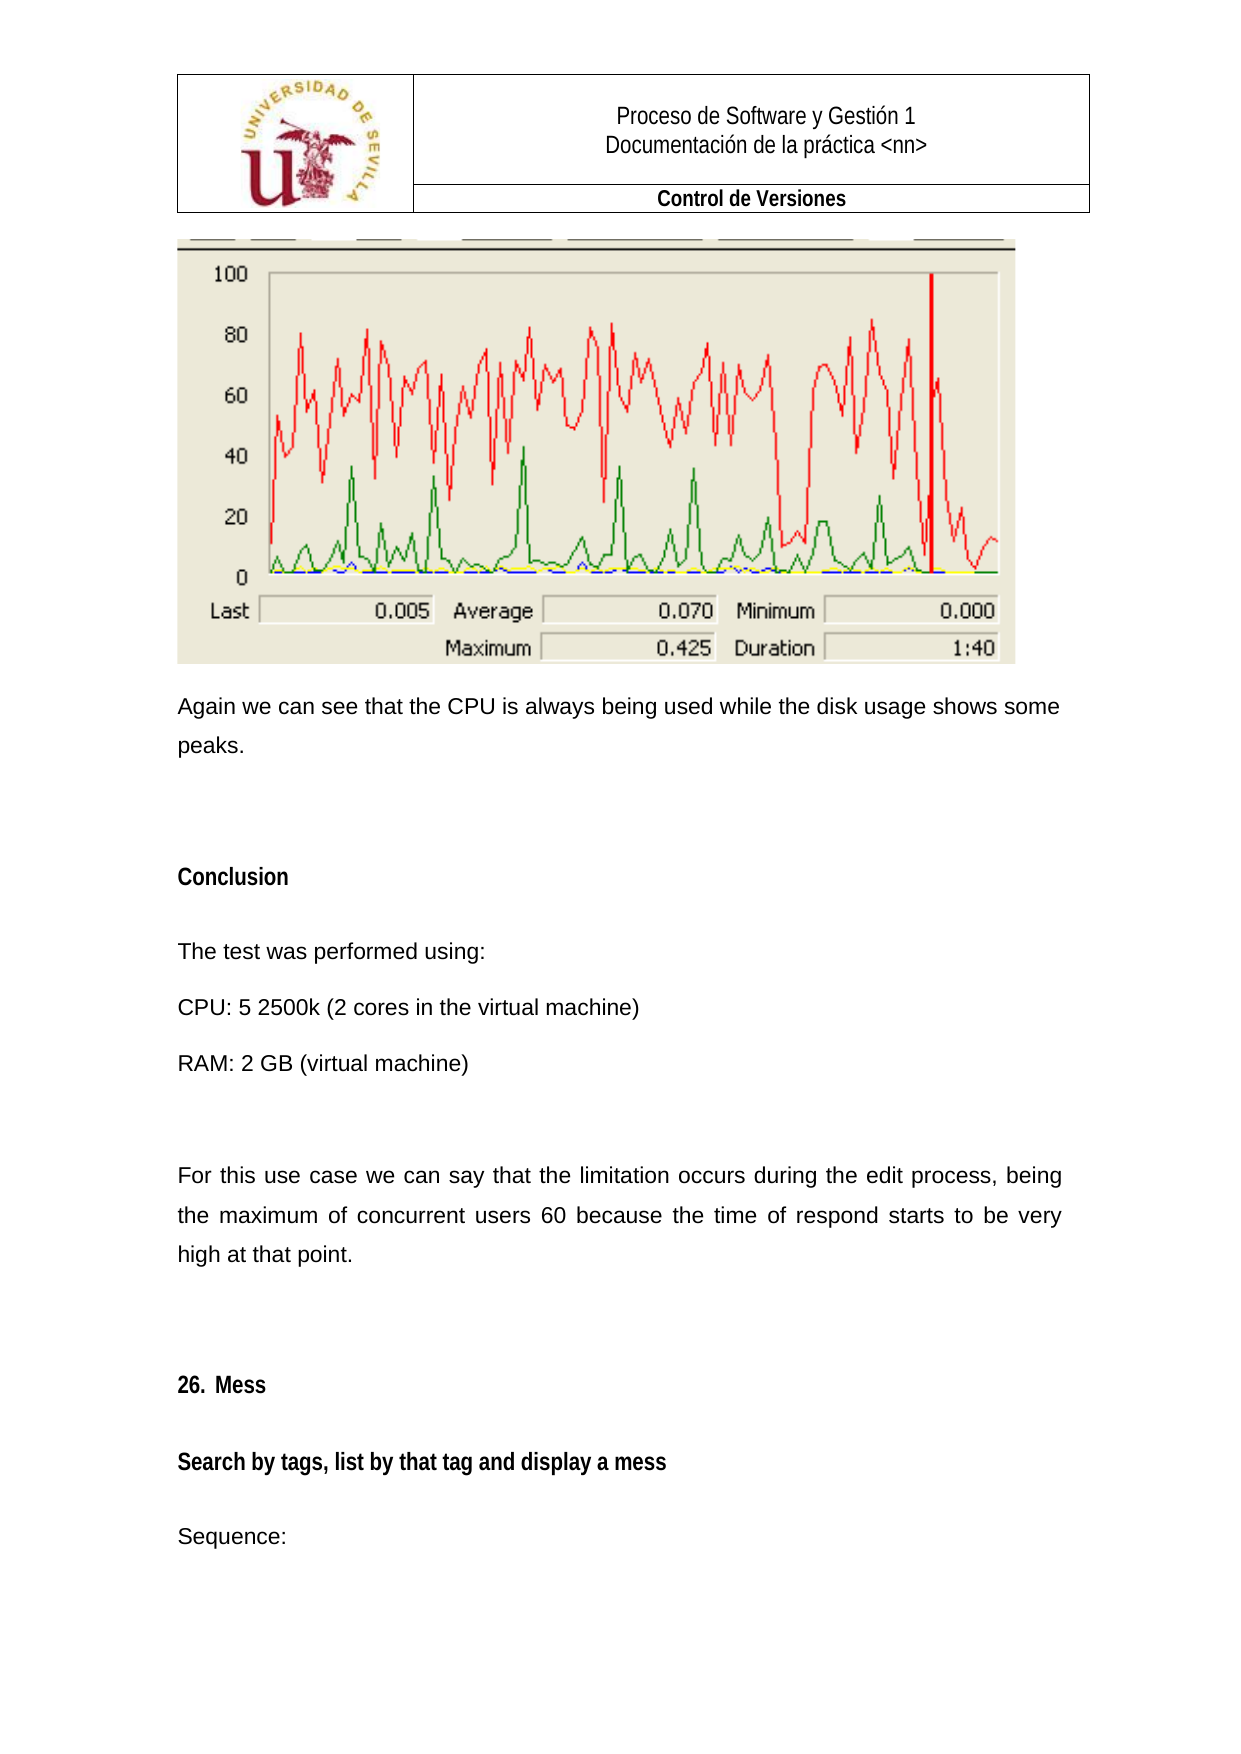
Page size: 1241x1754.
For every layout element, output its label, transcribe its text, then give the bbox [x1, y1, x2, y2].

text CPU: 5 2500k (2 cores in the virtual machine) [177, 994, 1063, 1020]
text RAM: 2 GB (virtual machine) [177, 1050, 1063, 1076]
picture [240, 79, 381, 208]
text The test was performed using: [177, 938, 1063, 964]
subtitle Conclusion [177, 861, 1063, 890]
subtitle Search by tags, list by that tag and display a mess [177, 1446, 1063, 1475]
text For this use case we can say that the limitation occurs during the edit process, being the maximum of concurrent users 60 because the time of respond starts to be very high at that point. [177, 1162, 1063, 1268]
text Again we can see that the CPU is always being used while the disk usage shows some peaks. [177, 693, 1063, 759]
subtitle Mess [177, 1370, 1063, 1399]
picture [177, 239, 1016, 664]
text Sequence: [177, 1523, 1063, 1549]
